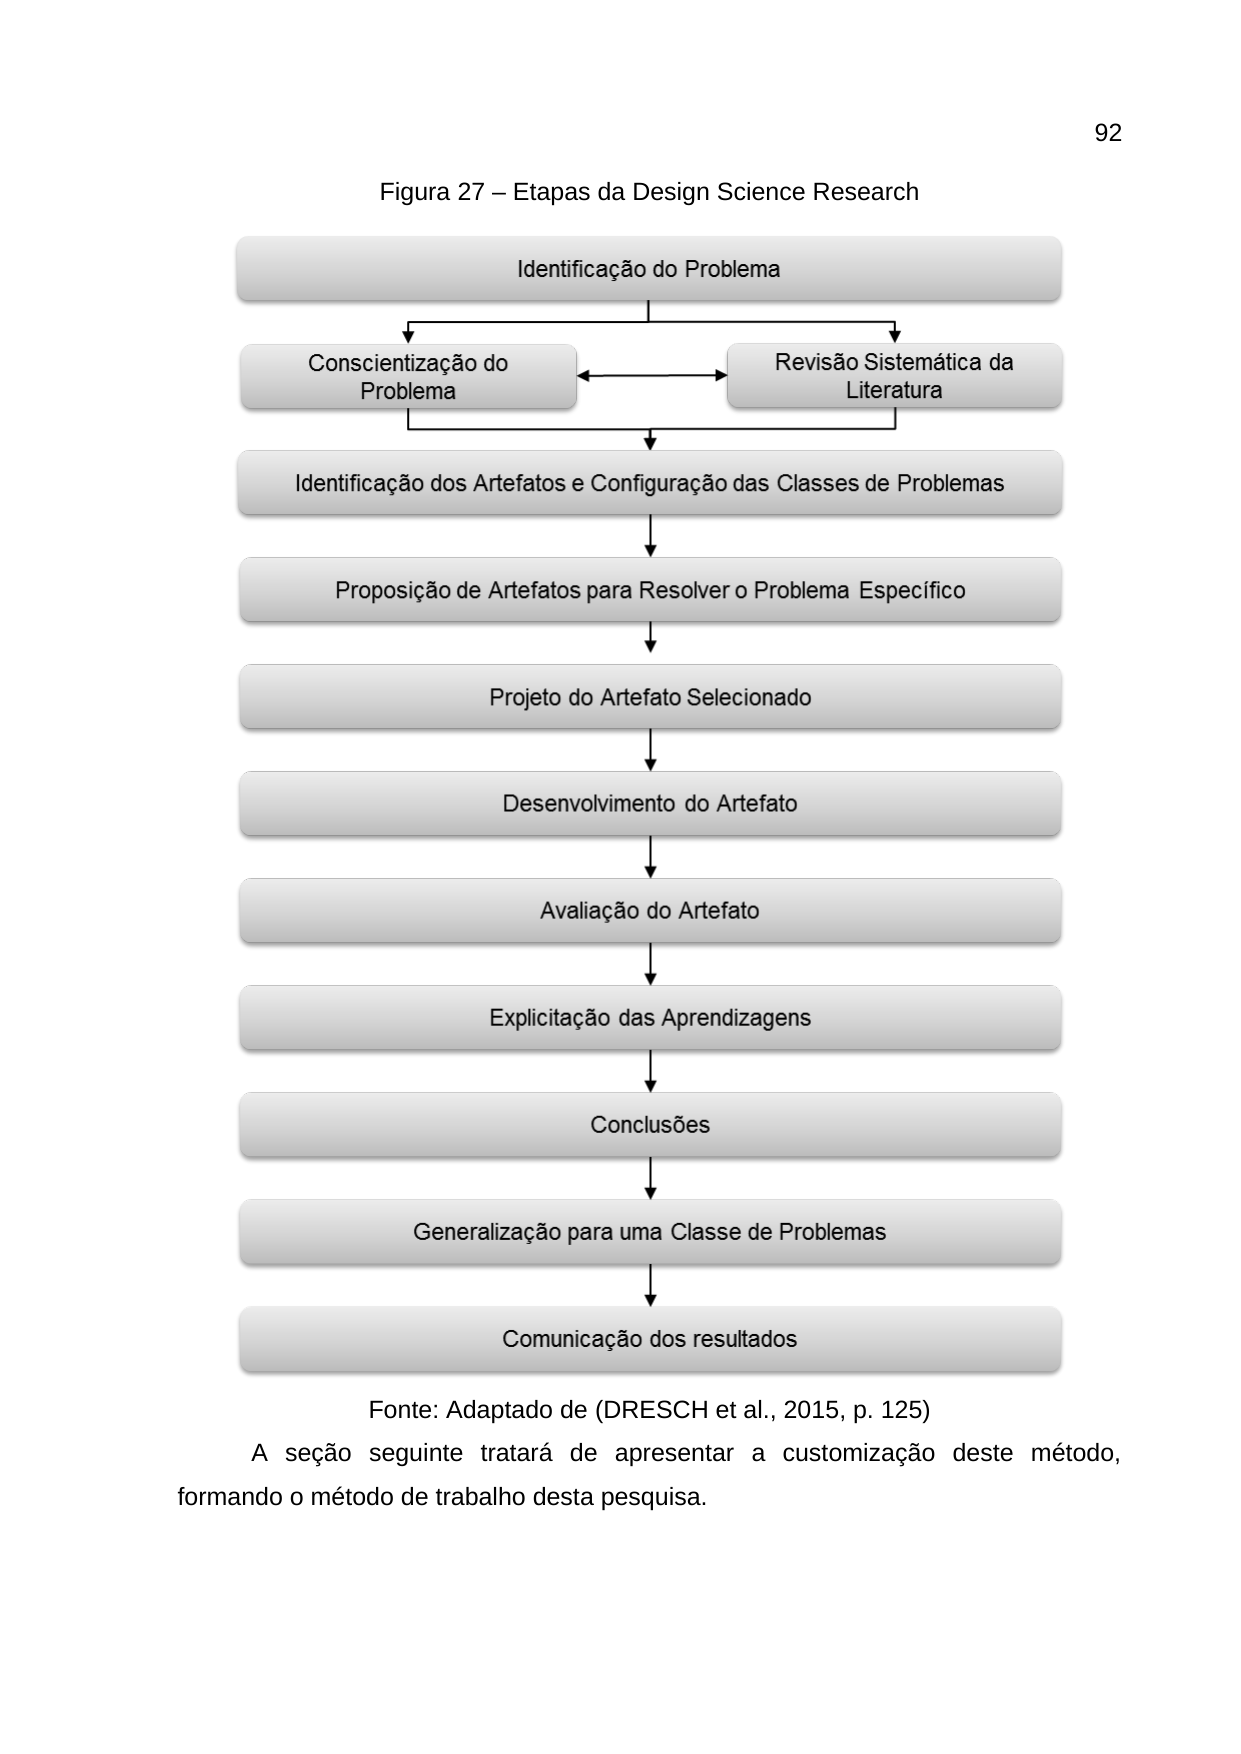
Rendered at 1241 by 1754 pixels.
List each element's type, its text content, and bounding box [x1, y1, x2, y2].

text A seção seguinte tratará de apresentar a customização deste método, formando o método de trabalho desta pesquisa. [177, 1438, 1122, 1510]
text Fonte: Adaptado de (DRESCH et al., 2015, p. 125) [177, 1395, 1122, 1424]
picture [230, 232, 1069, 1381]
text Figura 27 – Etapas da Design Science Research [177, 177, 1122, 206]
